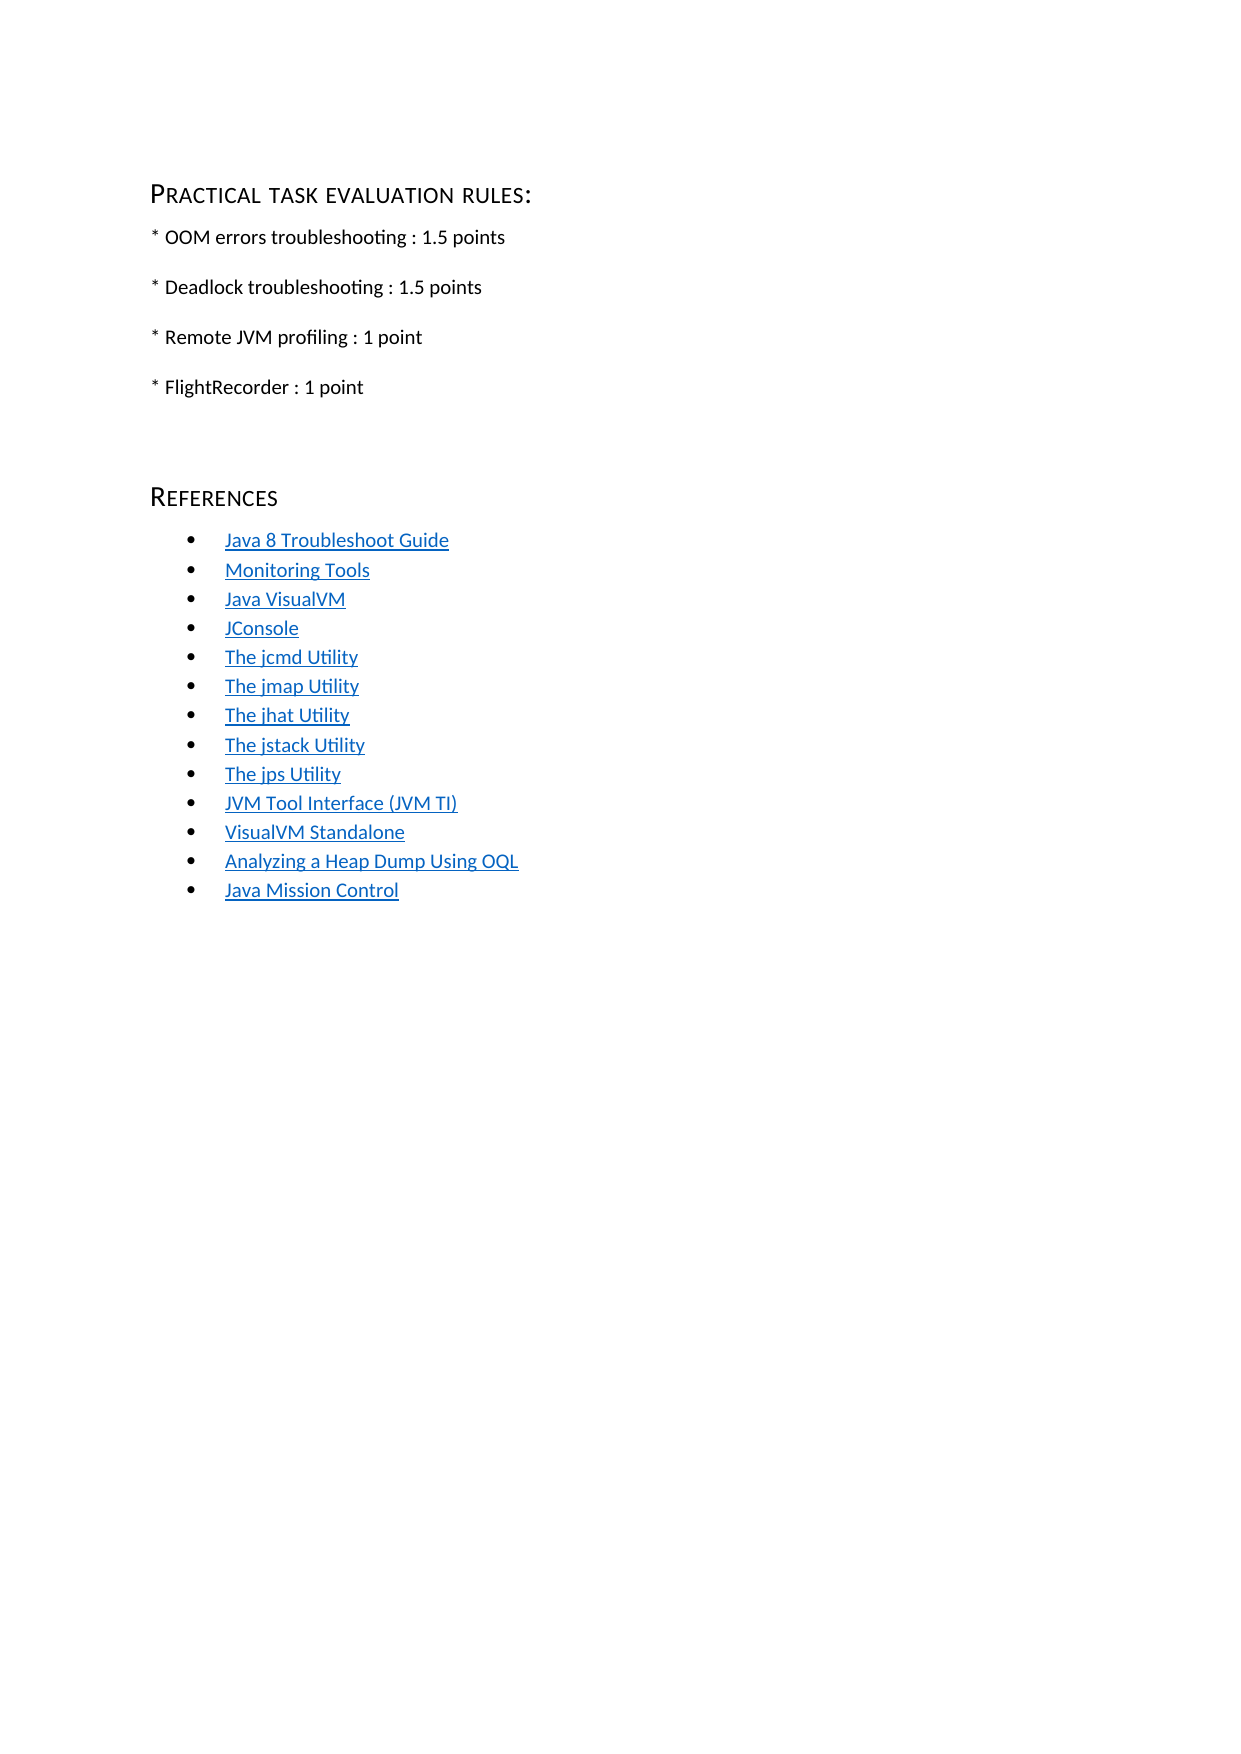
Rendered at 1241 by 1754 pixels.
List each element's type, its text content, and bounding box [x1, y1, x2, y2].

text * FlightRecorder : 1 point [150, 374, 1090, 400]
subtitle References [150, 478, 1090, 514]
list The jmap Utility [187, 673, 1090, 699]
list Java 8 Troubleshoot Guide [187, 528, 1090, 553]
list The jstack Utility [187, 732, 1090, 757]
list Java Mission Control [187, 878, 1090, 903]
list Java VisualVM [187, 586, 1090, 611]
list The jhat Utility [187, 703, 1090, 728]
list The jps Utility [187, 761, 1090, 786]
list JConsole [187, 615, 1090, 641]
list JVM Tool Interface (JVM TI) [187, 790, 1090, 816]
list Monitoring Tools [187, 557, 1090, 582]
text * Deadlock troubleshooting : 1.5 points [150, 274, 1090, 300]
list The jcmd Utility [187, 644, 1090, 670]
list Analyzing a Heap Dump Using OQL [187, 848, 1090, 874]
text * Remote JVM profiling : 1 point [150, 324, 1090, 350]
text * OOM errors troubleshooting : 1.5 points [150, 224, 1090, 250]
subtitle Practical task evaluation rules: [150, 175, 1090, 211]
list VisualVM Standalone [187, 819, 1090, 845]
